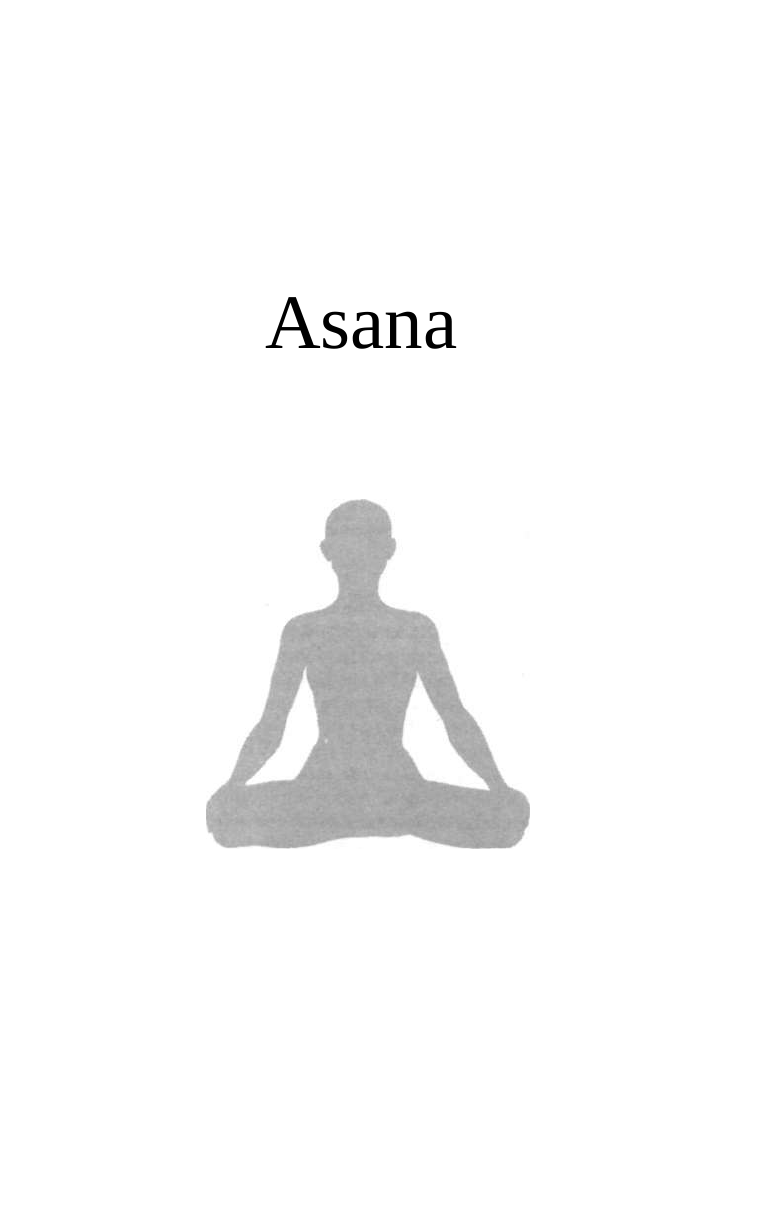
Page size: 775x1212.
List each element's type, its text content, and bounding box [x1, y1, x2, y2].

subtitle Asana [265, 276, 671, 365]
picture [206, 499, 530, 849]
